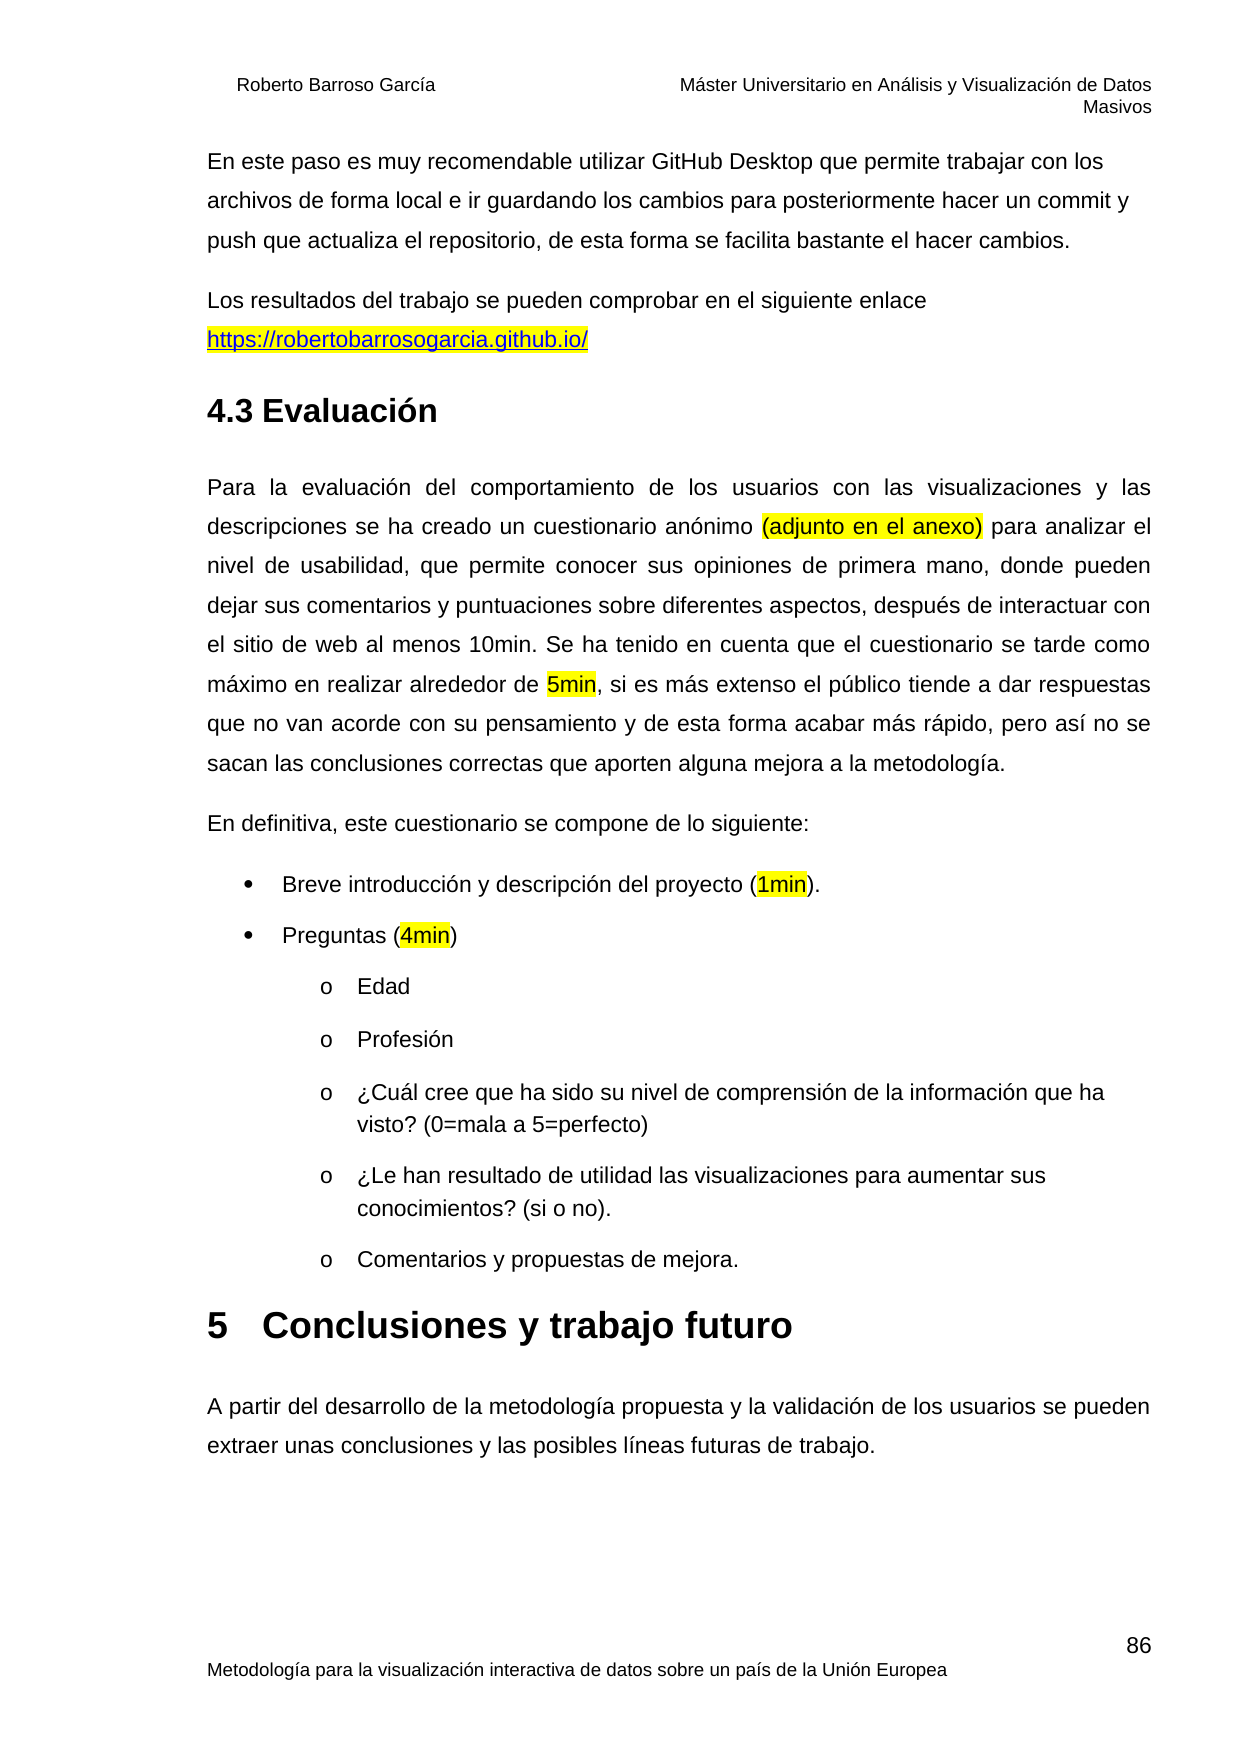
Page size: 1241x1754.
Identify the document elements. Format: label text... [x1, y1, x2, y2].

text A partir del desarrollo de la metodología propuesta y la validación de los usuarios se pueden extraer unas conclusiones y las posibles líneas futuras de trabajo. [207, 1393, 1152, 1459]
list Breve introducción y descripción del proyecto (1min). [244, 871, 757, 897]
list Edad [319, 973, 1152, 1001]
list Profesión [319, 1026, 1152, 1054]
list ¿Le han resultado de utilidad las visualizaciones para aumentar sus conocimientos? (si o no). [319, 1162, 1152, 1221]
list Preguntas (4min) [450, 922, 1152, 948]
text En este paso es muy recomendable utilizar GitHub Desktop que permite trabajar con los archivos de forma local e ir guardando los cambios para posteriormente hacer un commit y push que actualiza el repositorio, de esta forma se facilita bastante el hacer cambios. [207, 148, 1152, 253]
list Comentarios y propuestas de mejora. [319, 1246, 1152, 1274]
text En definitiva, este cuestionario se compone de lo siguiente: [207, 810, 1152, 837]
text Los resultados del trabajo se pueden comprobar en el siguiente enlace https://robertobarrosogarcia.github.io/ [207, 287, 1152, 353]
text Para la evaluación del comportamiento de los usuarios con las visualizaciones y las descripciones se ha creado un cuestionario anónimo (adjunto en el anexo) para analizar el nivel de usabilidad, que permite conocer sus opiniones de primera mano, donde pueden dejar sus comentarios y puntuaciones sobre diferentes aspectos, después de interactuar con el sitio de web al menos 10min. Se ha tenido en cuenta que el cuestionario se tarde como máximo en realizar alrededor de 5min, si es más extenso el público tiende a dar respuestas que no van acorde con su pensamiento y de esta forma acabar más rápido, pero así no se sacan las conclusiones correctas que aporten alguna mejora a la metodología. [207, 473, 1152, 776]
list Breve introducción y descripción del proyecto (1min). [807, 871, 1152, 897]
subtitle Conclusiones y trabajo futuro [207, 1303, 1152, 1346]
list Preguntas (4min) [244, 922, 400, 948]
subtitle Evaluación [207, 391, 1152, 429]
list ¿Cuál cree que ha sido su nivel de comprensión de la información que ha visto? (0=mala a 5=perfecto) [319, 1079, 1152, 1138]
